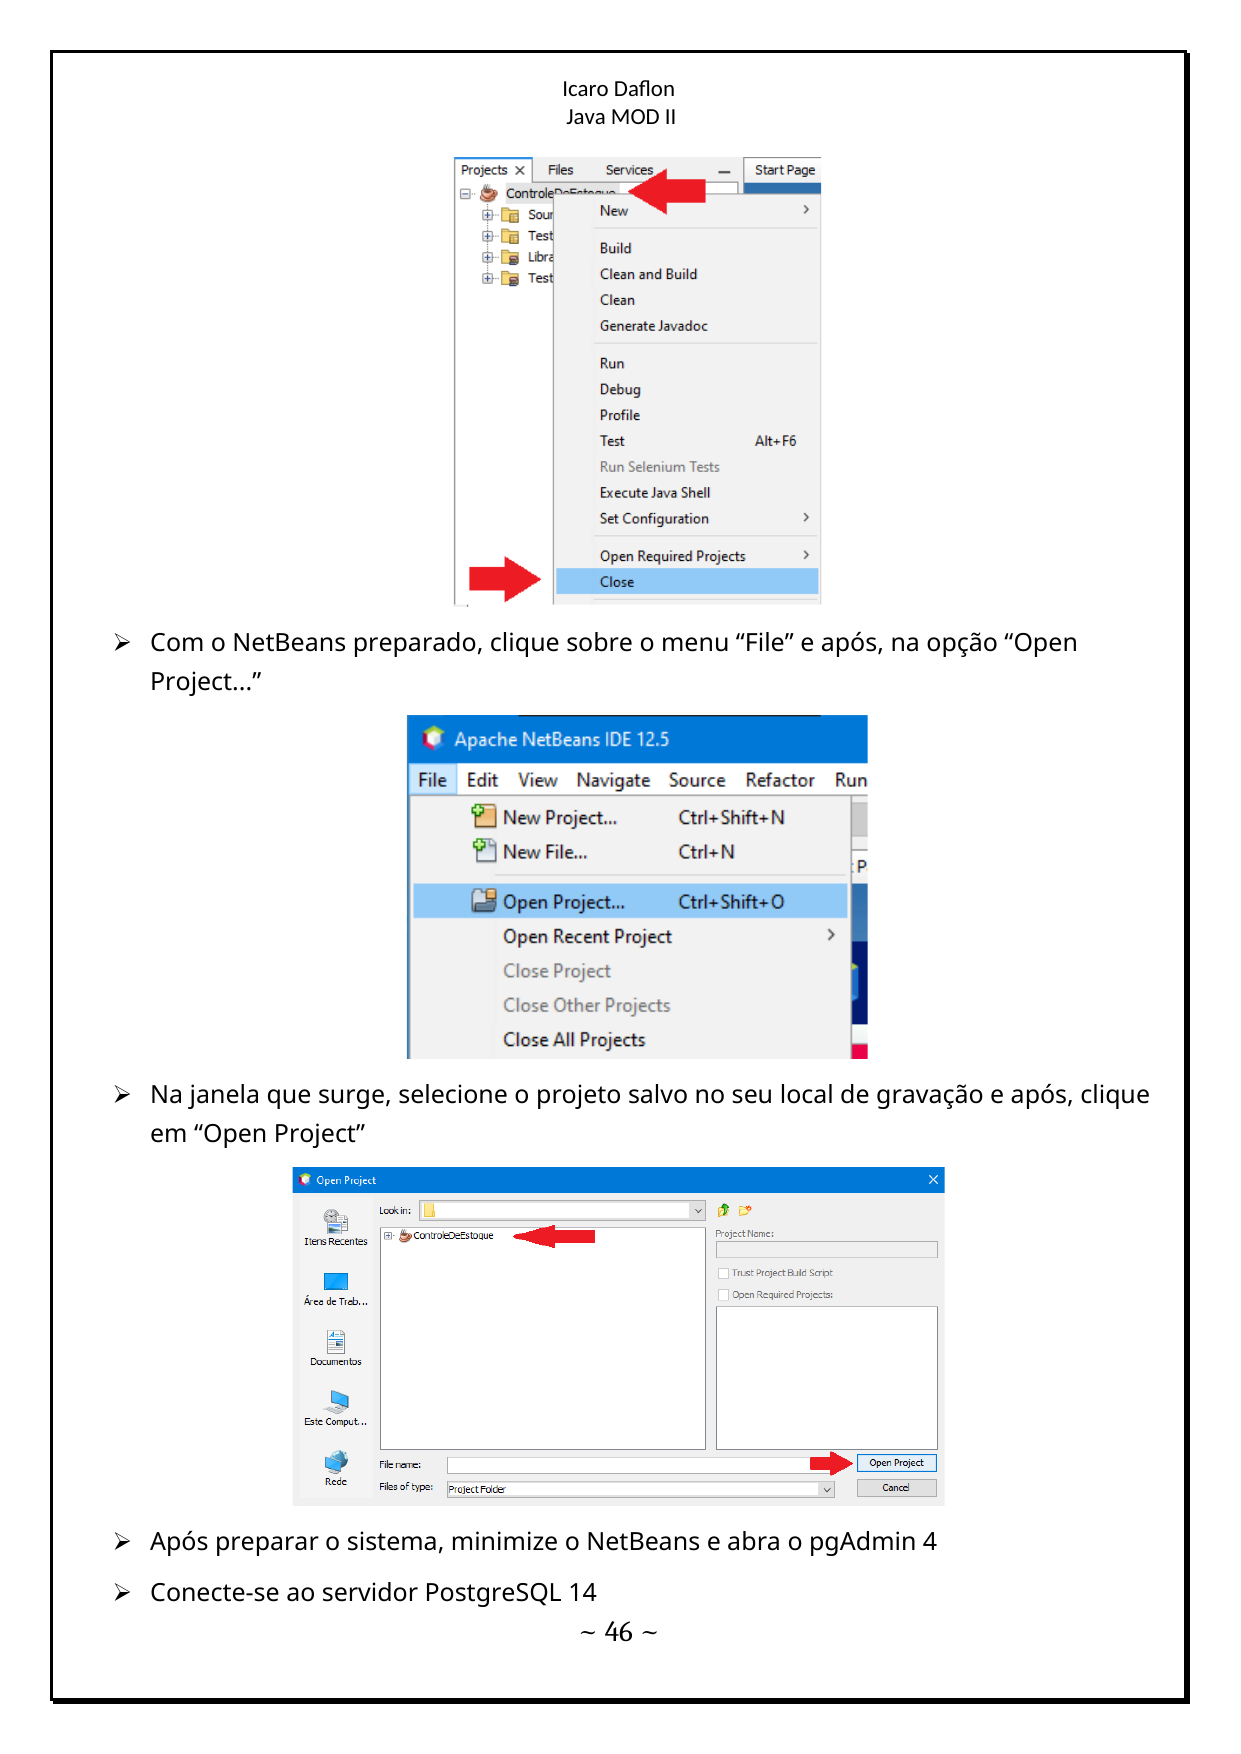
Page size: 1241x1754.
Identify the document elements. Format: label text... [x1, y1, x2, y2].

picture [292, 1167, 945, 1506]
text Com o NetBeans preparado, clique sobre o menu “File” e após, na opção “Open Project...” [112, 624, 1162, 697]
picture [406, 715, 868, 1059]
text Conecte-se ao servidor PostgreSQL 14 [112, 1575, 1162, 1609]
picture [453, 157, 822, 607]
text Na janela que surge, selecione o projeto salvo no seu local de gravação e após, clique em “Open Project” [112, 1077, 1162, 1150]
text Após preparar o sistema, minimize o NetBeans e abra o pgAdmin 4 [112, 1523, 1162, 1557]
